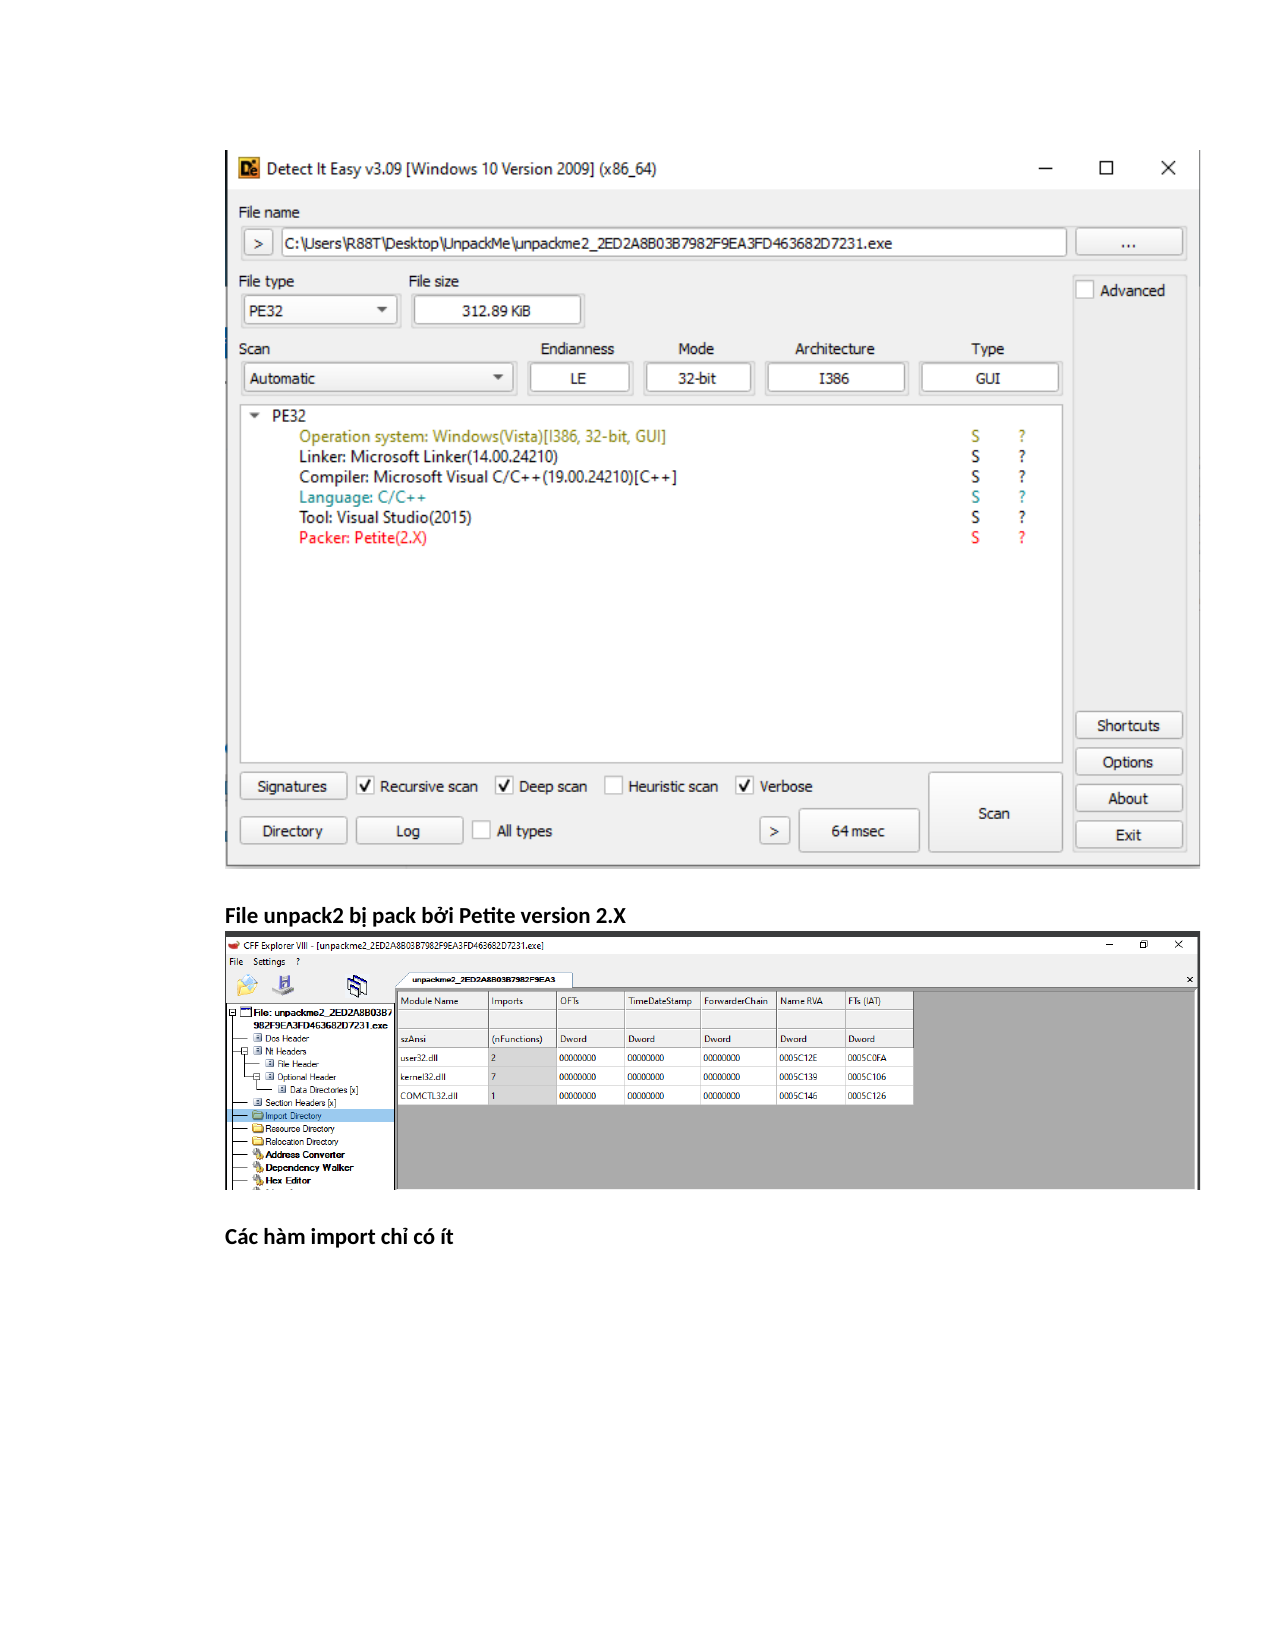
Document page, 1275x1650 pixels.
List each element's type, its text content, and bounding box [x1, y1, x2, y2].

list Các hàm import chỉ có ít [225, 1222, 1125, 1250]
picture [225, 150, 1200, 869]
list File unpack2 bị pack bởi Petite version 2.X [225, 901, 1125, 929]
picture [225, 931, 1200, 1190]
